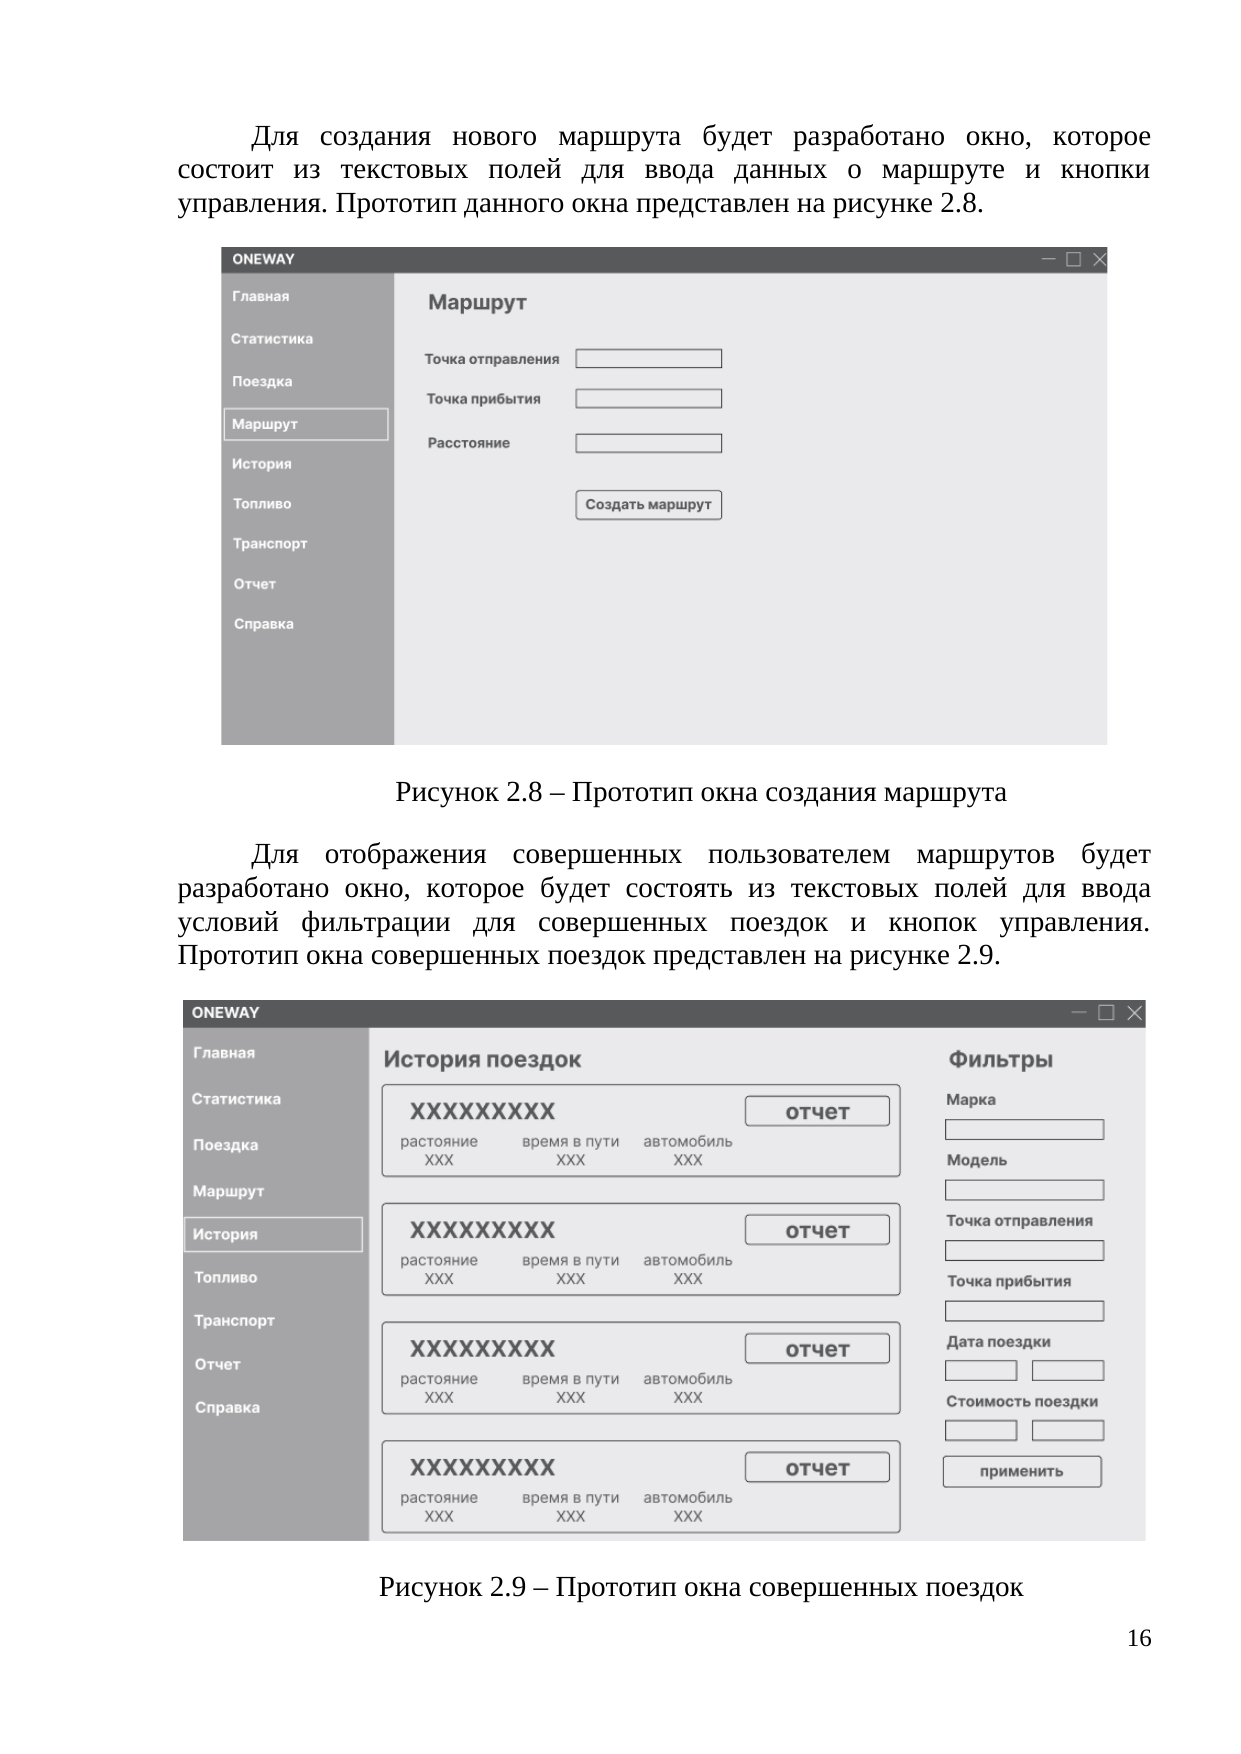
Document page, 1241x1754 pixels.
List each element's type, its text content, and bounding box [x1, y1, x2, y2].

text Для создания нового маршрута будет разработано окно, которое состоит из текстовых полей для ввода данных о маршруте и кнопки управления. Прототип данного окна представлен на рисунке 2.8. [177, 118, 1152, 219]
text Для отображения совершенных пользователем маршрутов будет разработано окно, которое будет состоять из текстовых полей для ввода условий фильтрации для совершенных поездок и кнопок управления. Прототип окна совершенных поездок представлен на рисунке 2.9. [177, 837, 1152, 971]
text Рисунок 2.8 – Прототип окна создания маршрута [177, 774, 1152, 807]
picture [183, 1000, 1146, 1541]
text Рисунок 2.9 – Прототип окна совершенных поездок [177, 1569, 1152, 1603]
picture [221, 247, 1108, 745]
